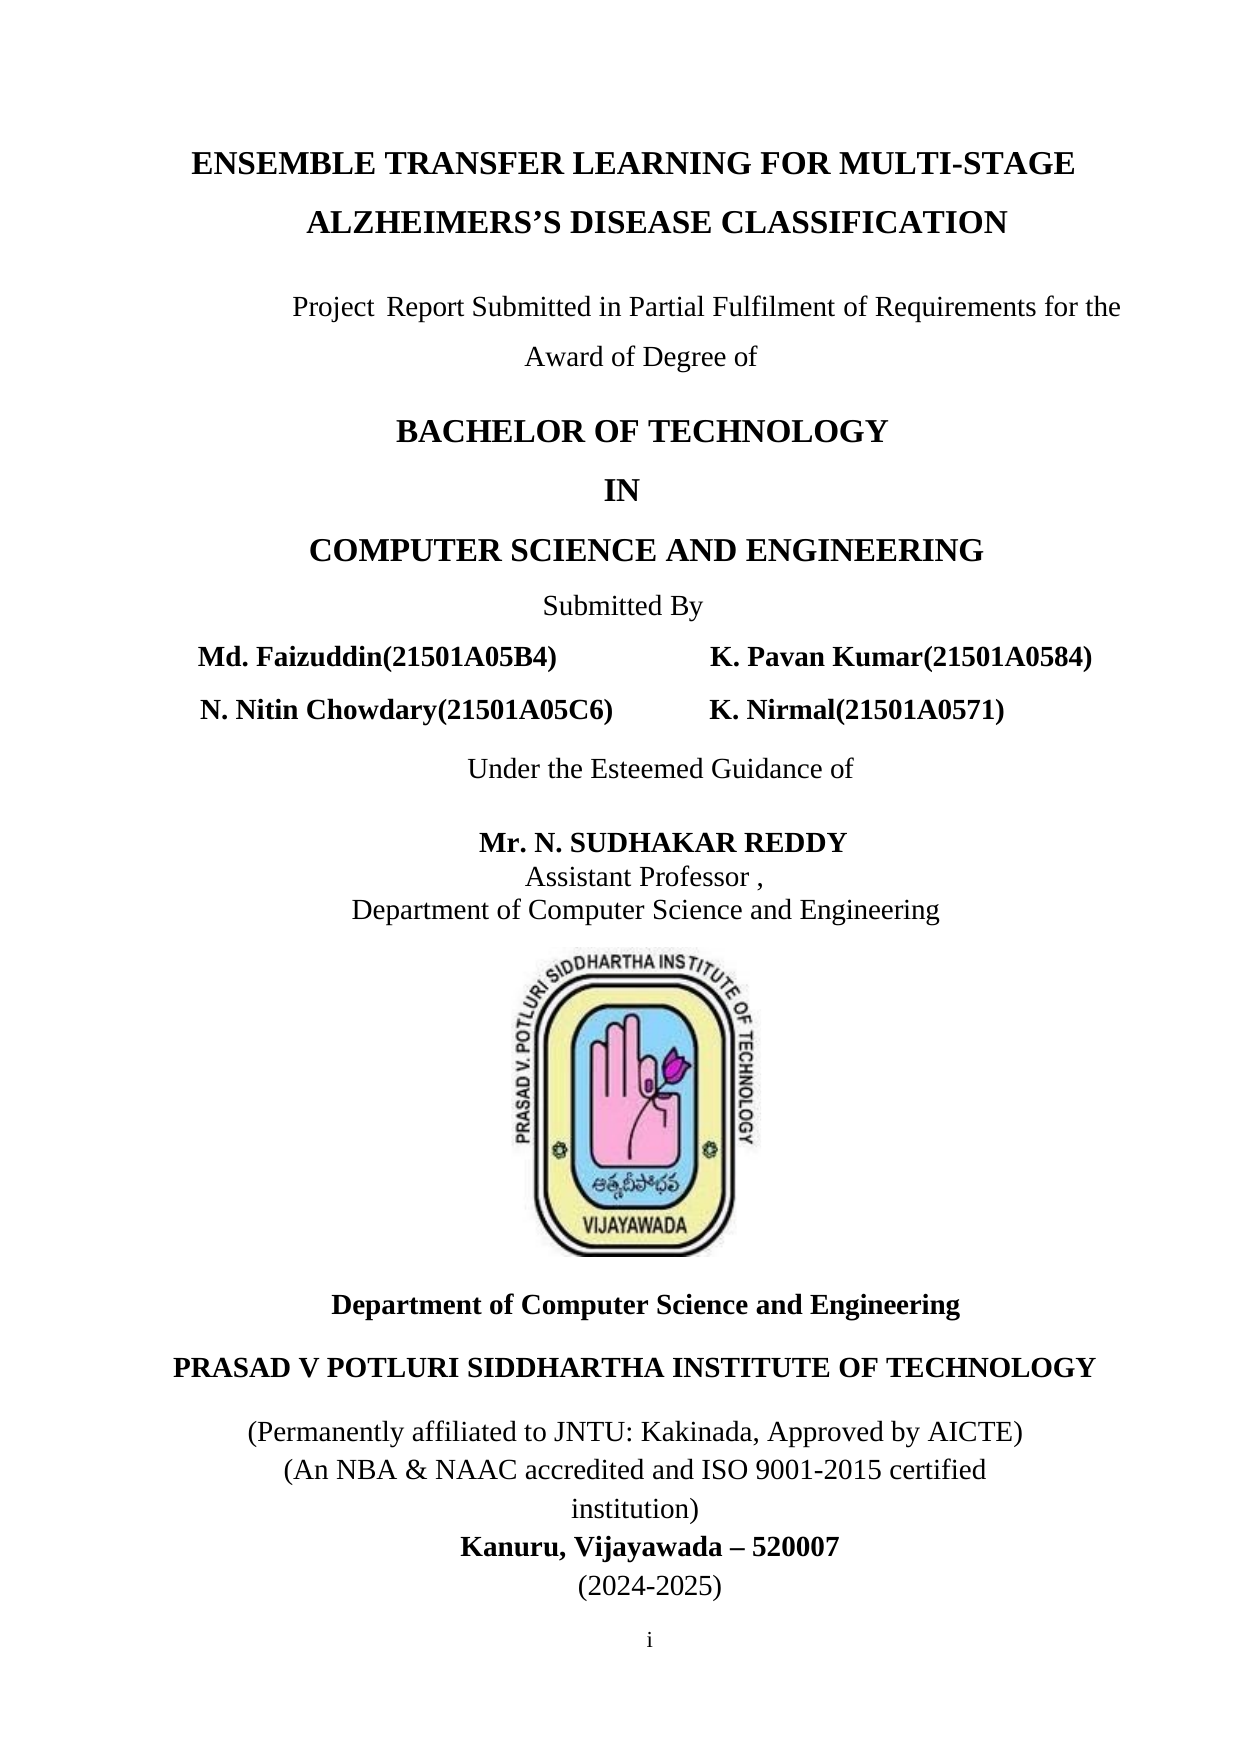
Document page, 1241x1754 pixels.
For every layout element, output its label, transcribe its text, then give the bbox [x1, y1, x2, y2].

text IN [148, 471, 1096, 509]
text Under the Esteemed Guidance of [467, 751, 1152, 784]
text Md. Faizuddin(21501A05B4) K. Pavan Kumar(21501A0584) [185, 639, 1152, 672]
subtitle ENSEMBLE TRANSFER LEARNING FOR MULTI-STAGE ALZHEIMERS’S DISEASE CLASSIFICATION [116, 143, 1152, 241]
text Department of Computer Science and Engineering [148, 892, 1144, 926]
text Project Report Submitted in Partial Fulfilment of Requirements for the [281, 289, 1152, 323]
subtitle Department of Computer Science and Engineering [148, 970, 1144, 1321]
text Award of Degree of [281, 339, 1152, 373]
text (Permanently affiliated to JNTU: Kakinada, Approved by AICTE) (An NBA & NAAC accredited and ISO 9001-2015 certified institution) [221, 1414, 1048, 1524]
text BACHELOR OF TECHNOLOGY [148, 411, 1137, 449]
text PRASAD V POTLURI SIDDHARTHA INSTITUTE OF TECHNOLOGY [148, 1350, 1122, 1384]
text Kanuru, Vijayawada – 520007 [148, 1529, 1152, 1563]
text (2024-2025) [148, 1568, 1152, 1601]
subtitle Mr. N. SUDHAKAR REDDY [479, 825, 1152, 859]
text Submitted By [148, 588, 1099, 622]
text N. Nitin Chowdary(21501A05C6) K. Nirmal(21501A0571) [185, 692, 1152, 725]
picture [511, 947, 762, 1257]
subtitle Assistant Professor , [148, 859, 1142, 892]
text COMPUTER SCIENCE AND ENGINEERING [148, 530, 1146, 568]
